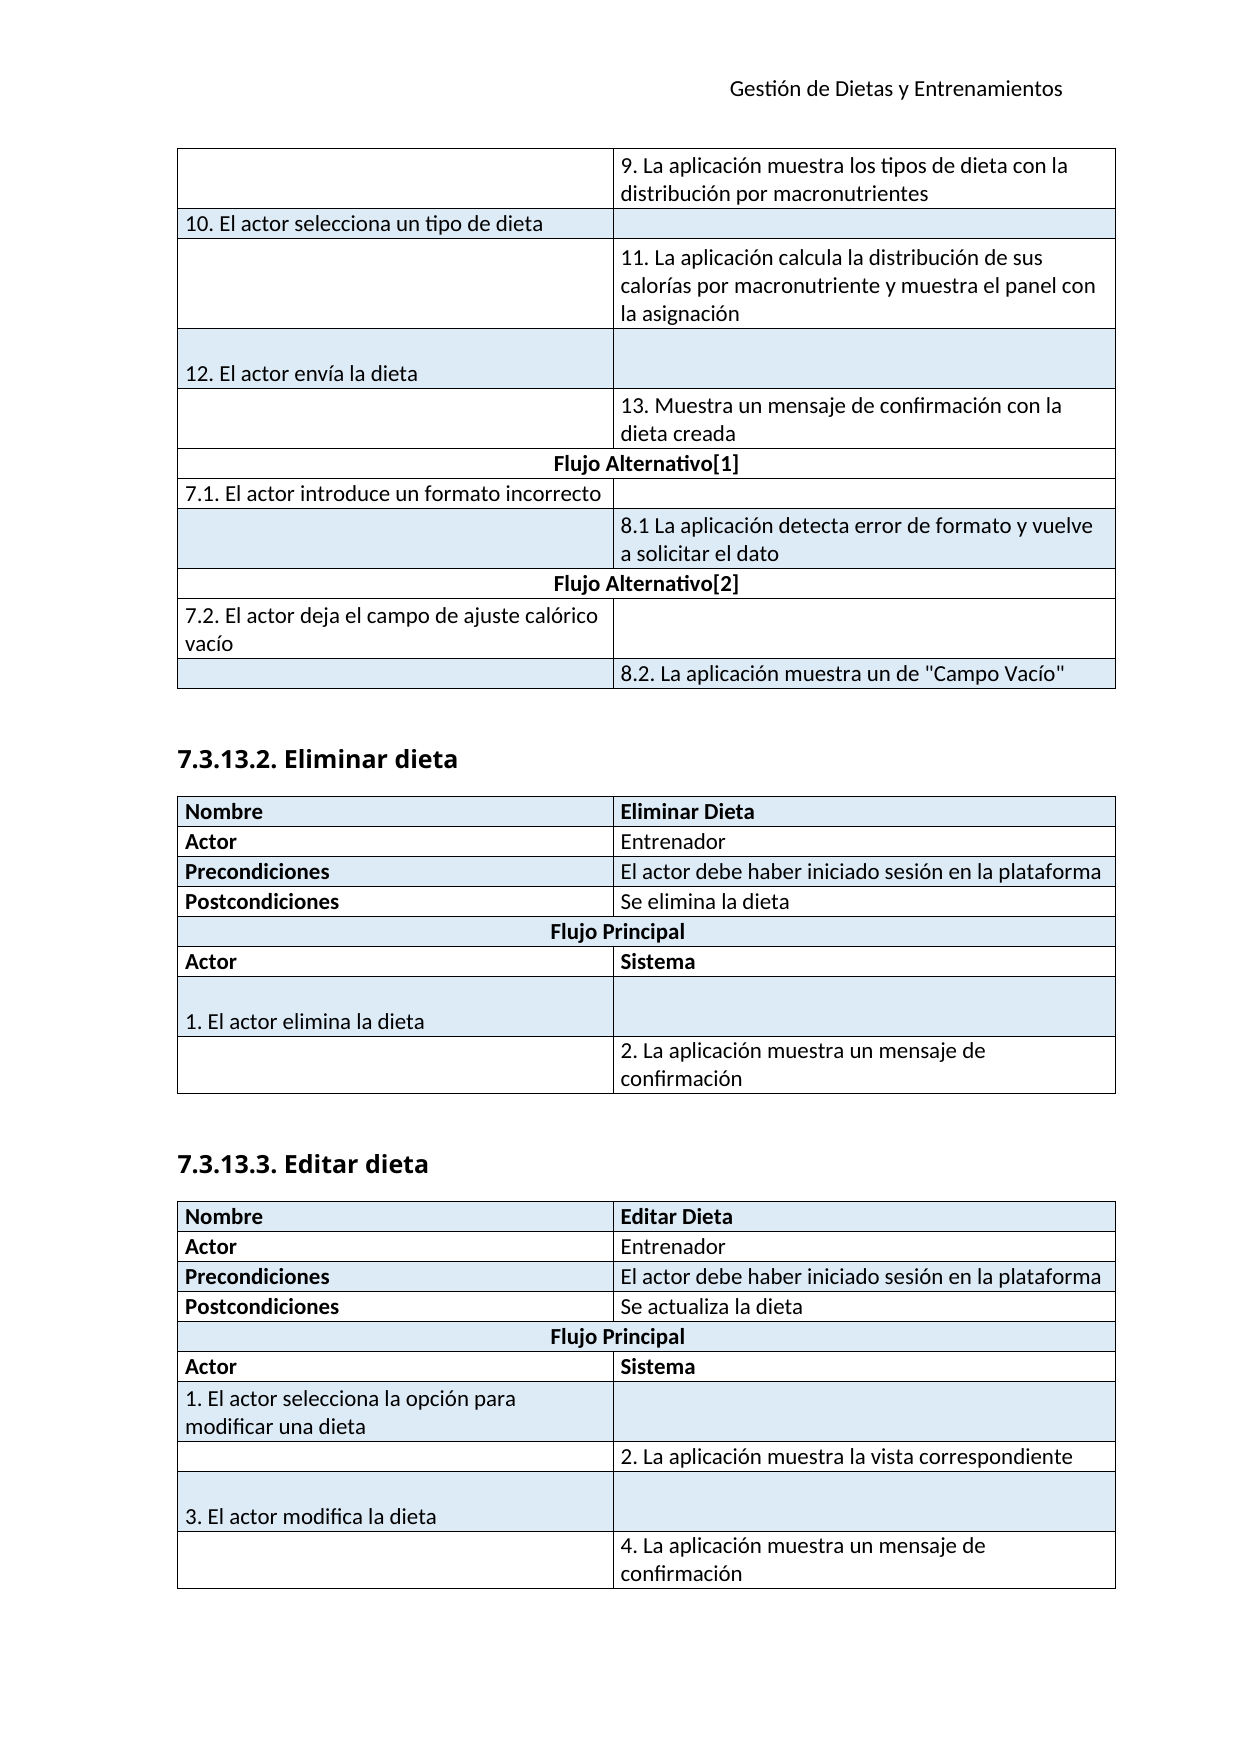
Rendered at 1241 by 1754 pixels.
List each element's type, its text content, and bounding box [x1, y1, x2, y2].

table_cell [178, 659, 613, 688]
table_cell [178, 1442, 613, 1471]
table_cell 3. El actor modifica la dieta [178, 1472, 613, 1531]
table_cell 10. El actor selecciona un tipo de dieta [178, 209, 613, 238]
table_cell [614, 329, 1115, 388]
table_cell 4. La aplicación muestra un mensaje de confirmación [614, 1532, 1115, 1588]
table_cell Sistema [614, 947, 1115, 976]
table_header Eliminar Dieta [614, 797, 1115, 826]
table_header Editar Dieta [614, 1202, 1115, 1231]
table_cell 7.2. El actor deja el campo de ajuste calórico vacío [178, 599, 613, 658]
table_cell [614, 599, 1115, 658]
table_cell [178, 389, 613, 448]
table_cell 12. El actor envía la dieta [178, 329, 613, 388]
table_cell Entrenador [614, 827, 1115, 856]
table_cell Se elimina la dieta [614, 887, 1115, 916]
table_cell Flujo Alternativo[2] [178, 569, 1115, 598]
table_cell 8.2. La aplicación muestra un de "Campo Vacío" [614, 659, 1115, 688]
table_cell [614, 479, 1115, 508]
table_cell 9. La aplicación muestra los tipos de dieta con la distribución por macronutrientes [614, 149, 1115, 208]
table_cell Actor [178, 1352, 613, 1381]
table_cell [178, 149, 613, 208]
table_cell Se actualiza la dieta [614, 1292, 1115, 1321]
table_cell [614, 977, 1115, 1036]
table_cell [178, 239, 613, 328]
table_cell Actor [178, 947, 613, 976]
table_cell [614, 209, 1115, 238]
table_cell 2. La aplicación muestra un mensaje de confirmación [614, 1037, 1115, 1093]
table_cell [178, 1037, 613, 1093]
table_cell Flujo Principal [178, 917, 1115, 946]
table_cell El actor debe haber iniciado sesión en la plataforma [614, 1262, 1115, 1291]
table_cell Actor [178, 827, 613, 856]
table_cell 11. La aplicación calcula la distribución de sus calorías por macronutriente y muestra el panel con la asignación [614, 239, 1115, 328]
text 7.3.13.3. Editar dieta [177, 1147, 1063, 1181]
table_cell [178, 1532, 613, 1588]
table_cell 1. El actor selecciona la opción para modificar una dieta [178, 1382, 613, 1441]
table_cell Sistema [614, 1352, 1115, 1381]
table_cell Flujo Principal [178, 1322, 1115, 1351]
table_cell El actor debe haber iniciado sesión en la plataforma [614, 857, 1115, 886]
table_cell Precondiciones [178, 1262, 613, 1291]
table_cell 13. Muestra un mensaje de confirmación con la dieta creada [614, 389, 1115, 448]
table_cell 2. La aplicación muestra la vista correspondiente [614, 1442, 1115, 1471]
table_cell Postcondiciones [178, 887, 613, 916]
table_cell Postcondiciones [178, 1292, 613, 1321]
table_cell Flujo Alternativo[1] [178, 449, 1115, 478]
table_cell 7.1. El actor introduce un formato incorrecto [178, 479, 613, 508]
text 7.3.13.2. Eliminar dieta [177, 742, 1063, 776]
table_cell 1. El actor elimina la dieta [178, 977, 613, 1036]
table_cell [178, 509, 613, 568]
table_cell Actor [178, 1232, 613, 1261]
table_header Nombre [178, 797, 613, 826]
table_header Nombre [178, 1202, 613, 1231]
table_cell 8.1 La aplicación detecta error de formato y vuelve a solicitar el dato [614, 509, 1115, 568]
table_cell Precondiciones [178, 857, 613, 886]
table_cell [614, 1382, 1115, 1441]
table_cell Entrenador [614, 1232, 1115, 1261]
table_cell [614, 1472, 1115, 1531]
